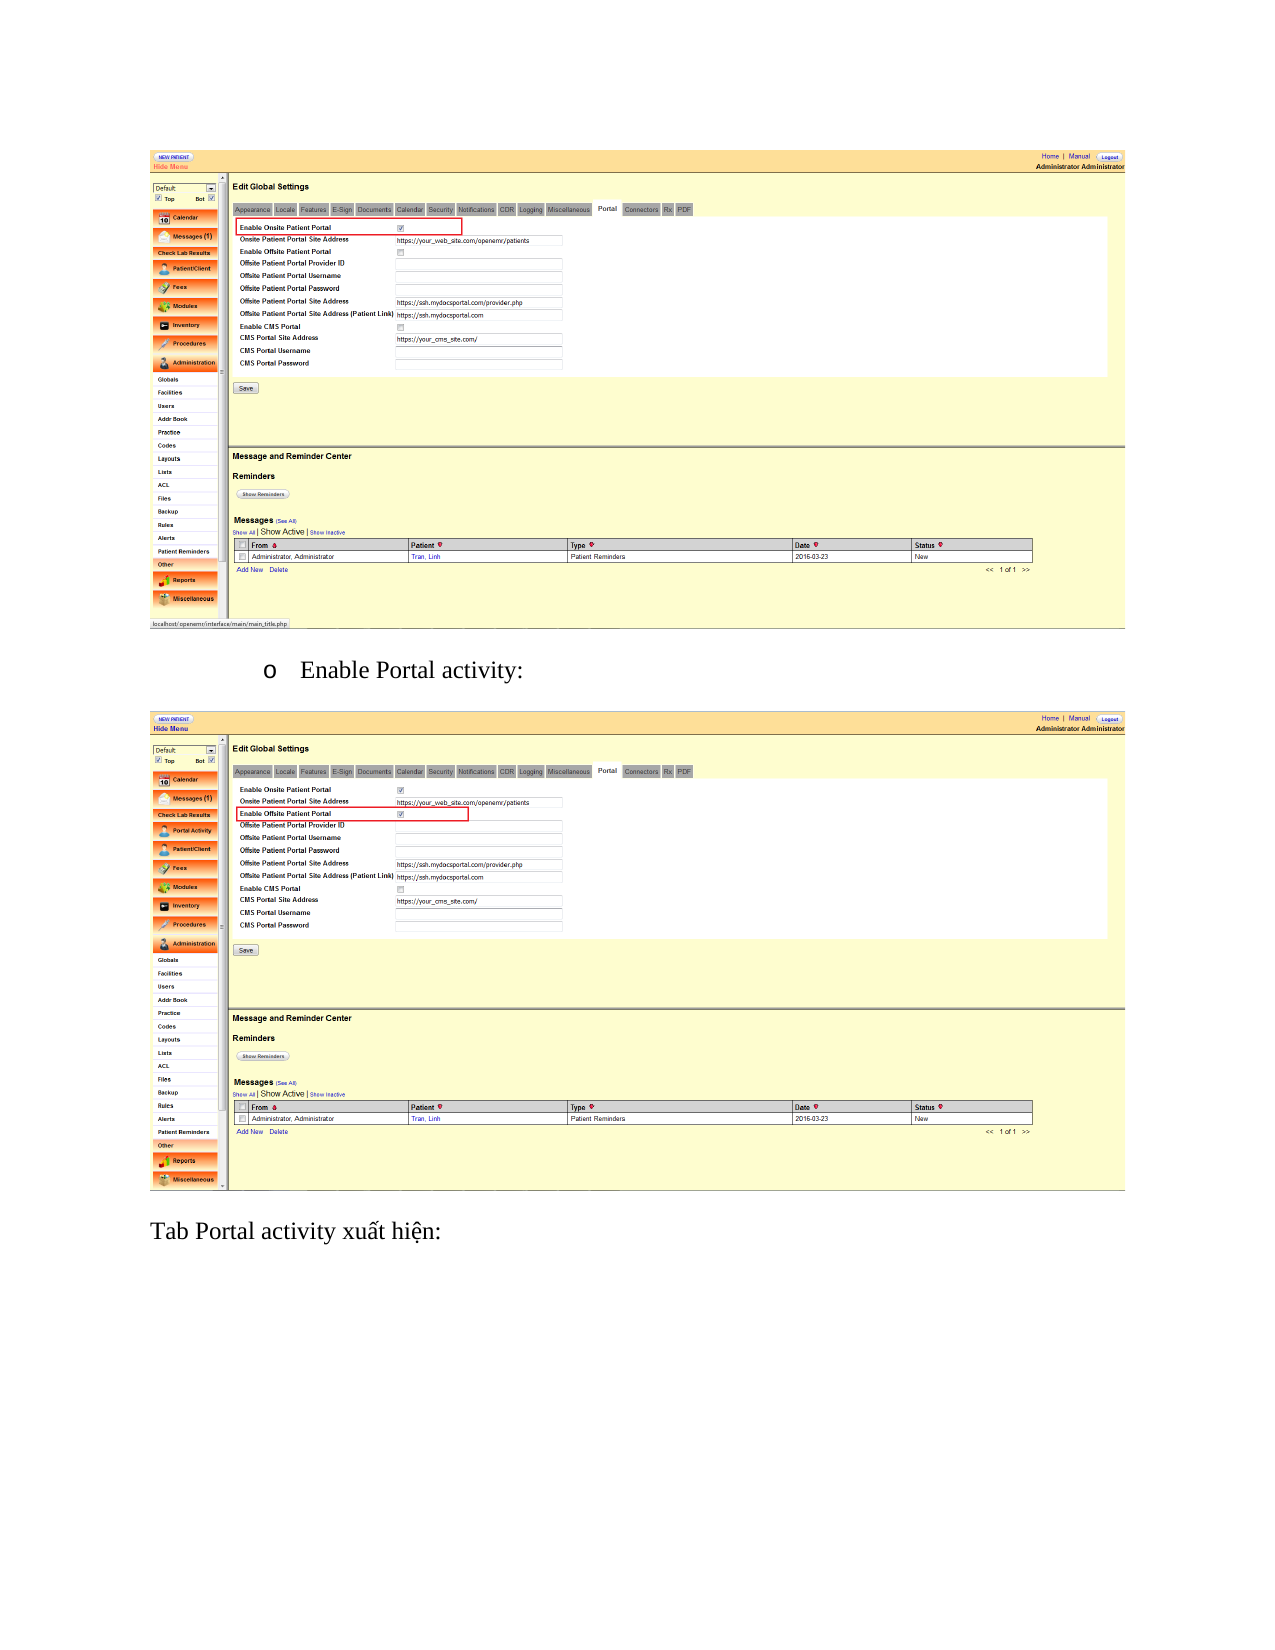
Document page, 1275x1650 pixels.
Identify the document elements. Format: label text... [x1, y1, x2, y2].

picture [150, 150, 1125, 629]
picture [150, 711, 1125, 1191]
text Tab Portal activity xuất hiện: [150, 1216, 1125, 1245]
list Enable Portal activity: [262, 655, 1125, 686]
